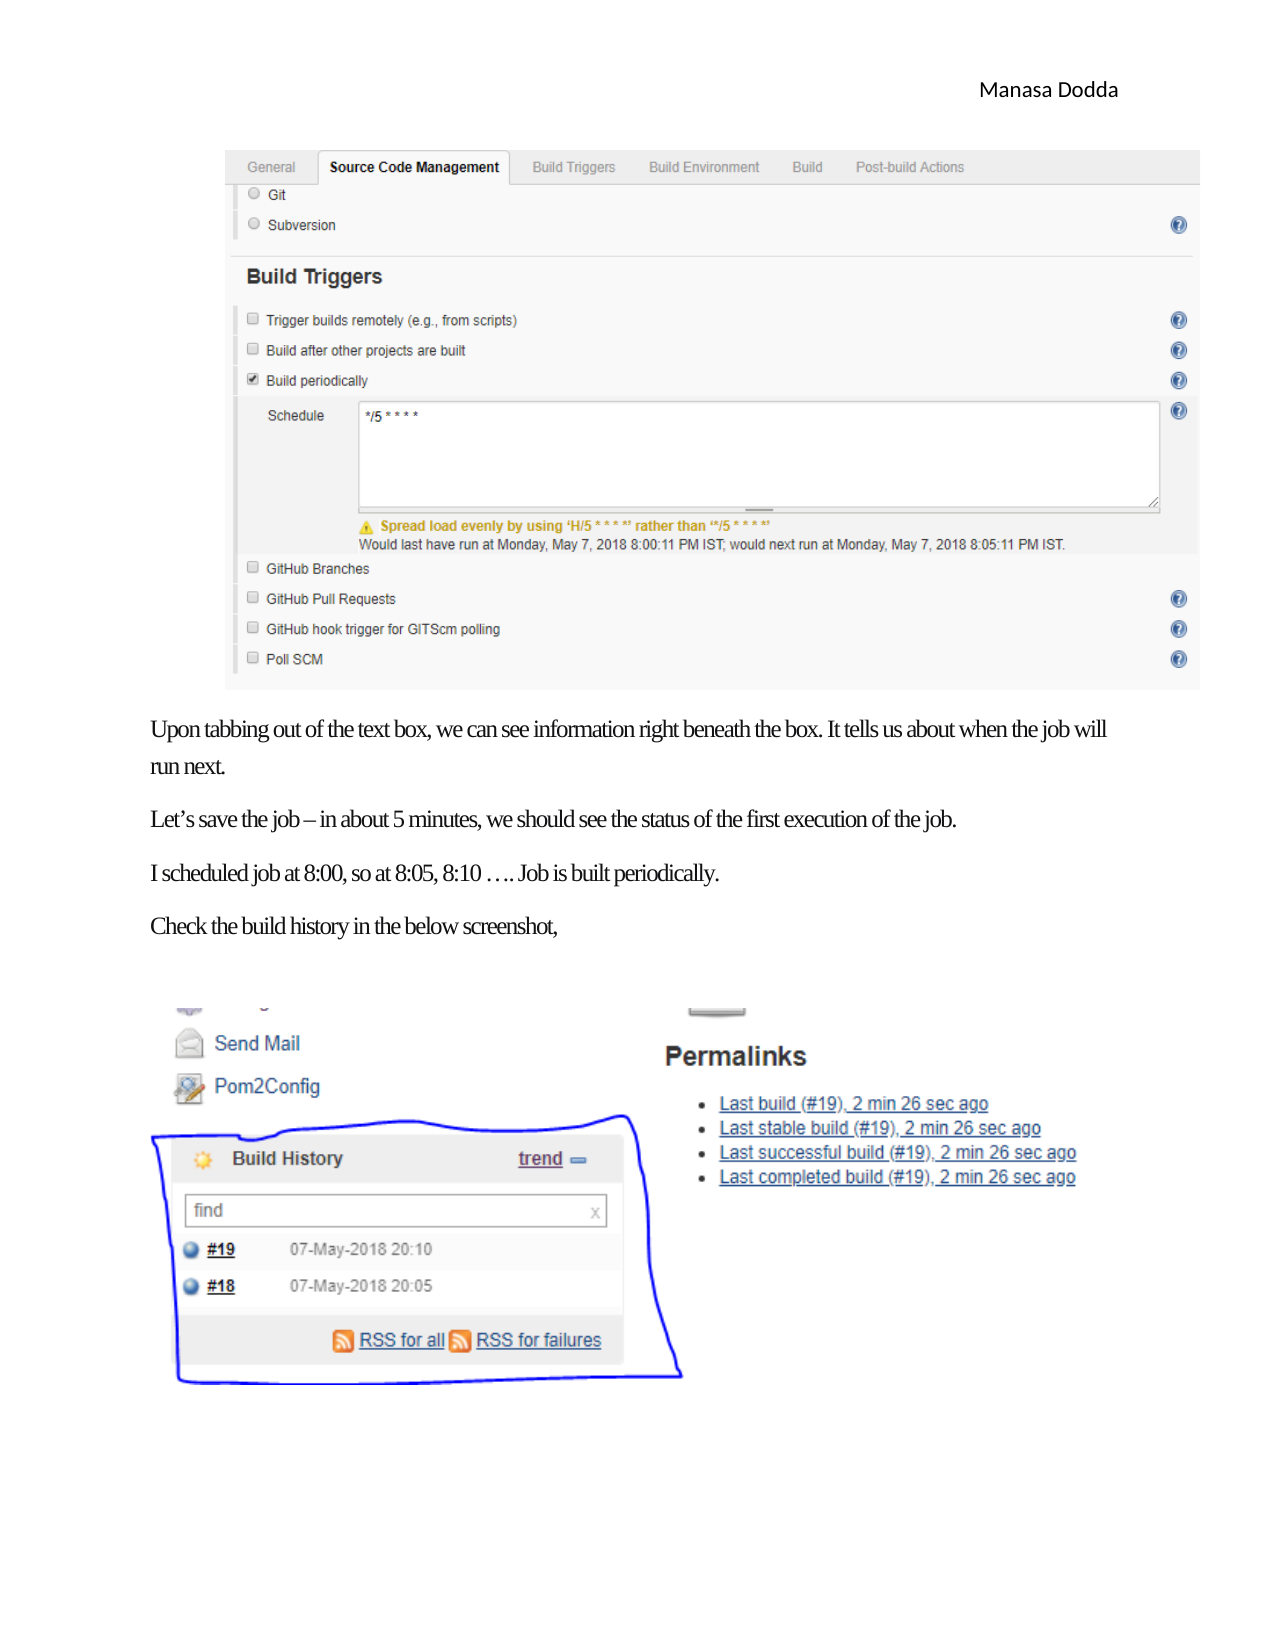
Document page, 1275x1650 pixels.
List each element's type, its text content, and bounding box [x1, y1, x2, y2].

picture [150, 1008, 1125, 1385]
picture [225, 150, 1200, 690]
text Check the build history in the below screenshot, [150, 902, 1125, 939]
text Upon tabbing out of the text box, we can see information right beneath the box. It tells us about when the job will run next. [150, 705, 1125, 780]
text I scheduled job at 8:00, so at 8:05, 8:10 …. Job is built periodically. [150, 849, 1125, 886]
text Let’s save the job – in about 5 minutes, we should see the status of the first execution of the job. [150, 796, 1125, 833]
